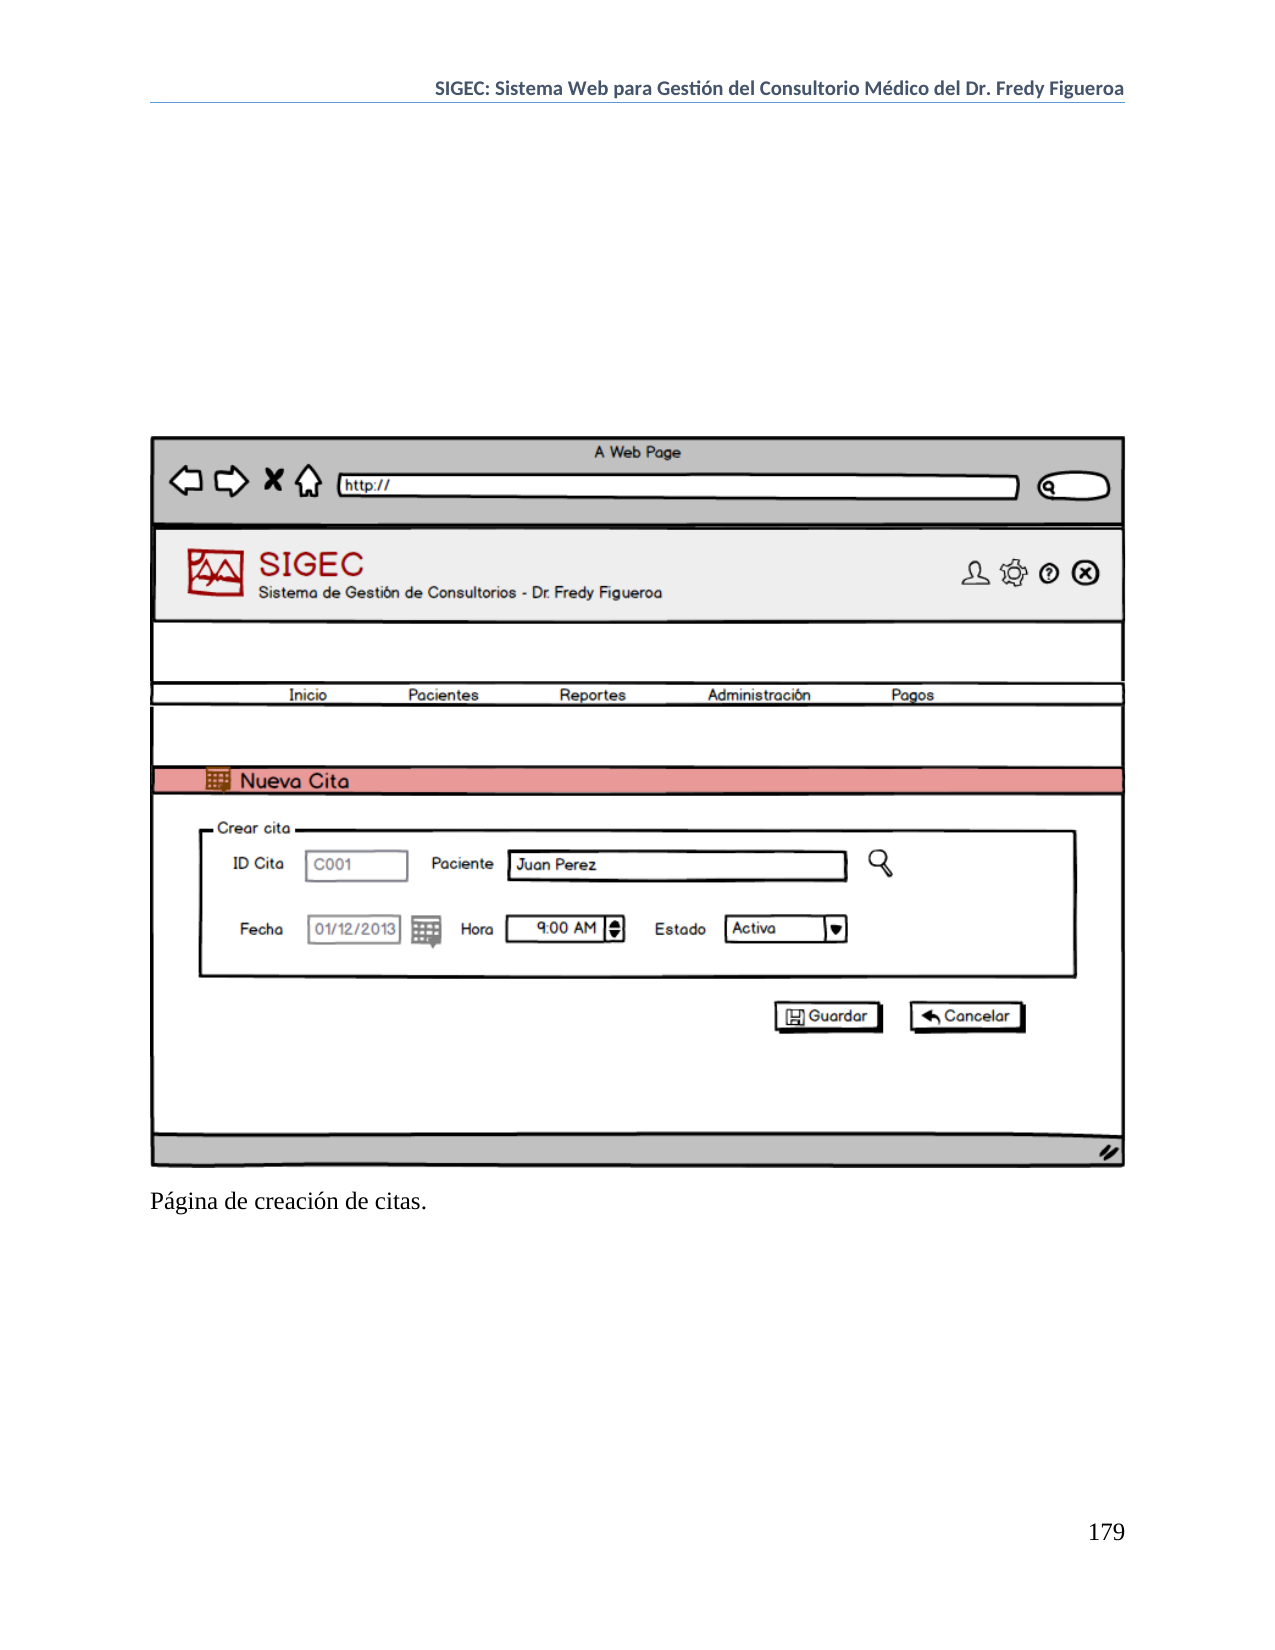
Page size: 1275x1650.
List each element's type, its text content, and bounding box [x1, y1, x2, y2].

picture [150, 436, 1125, 1168]
text Página de creación de citas. [150, 1186, 1125, 1215]
